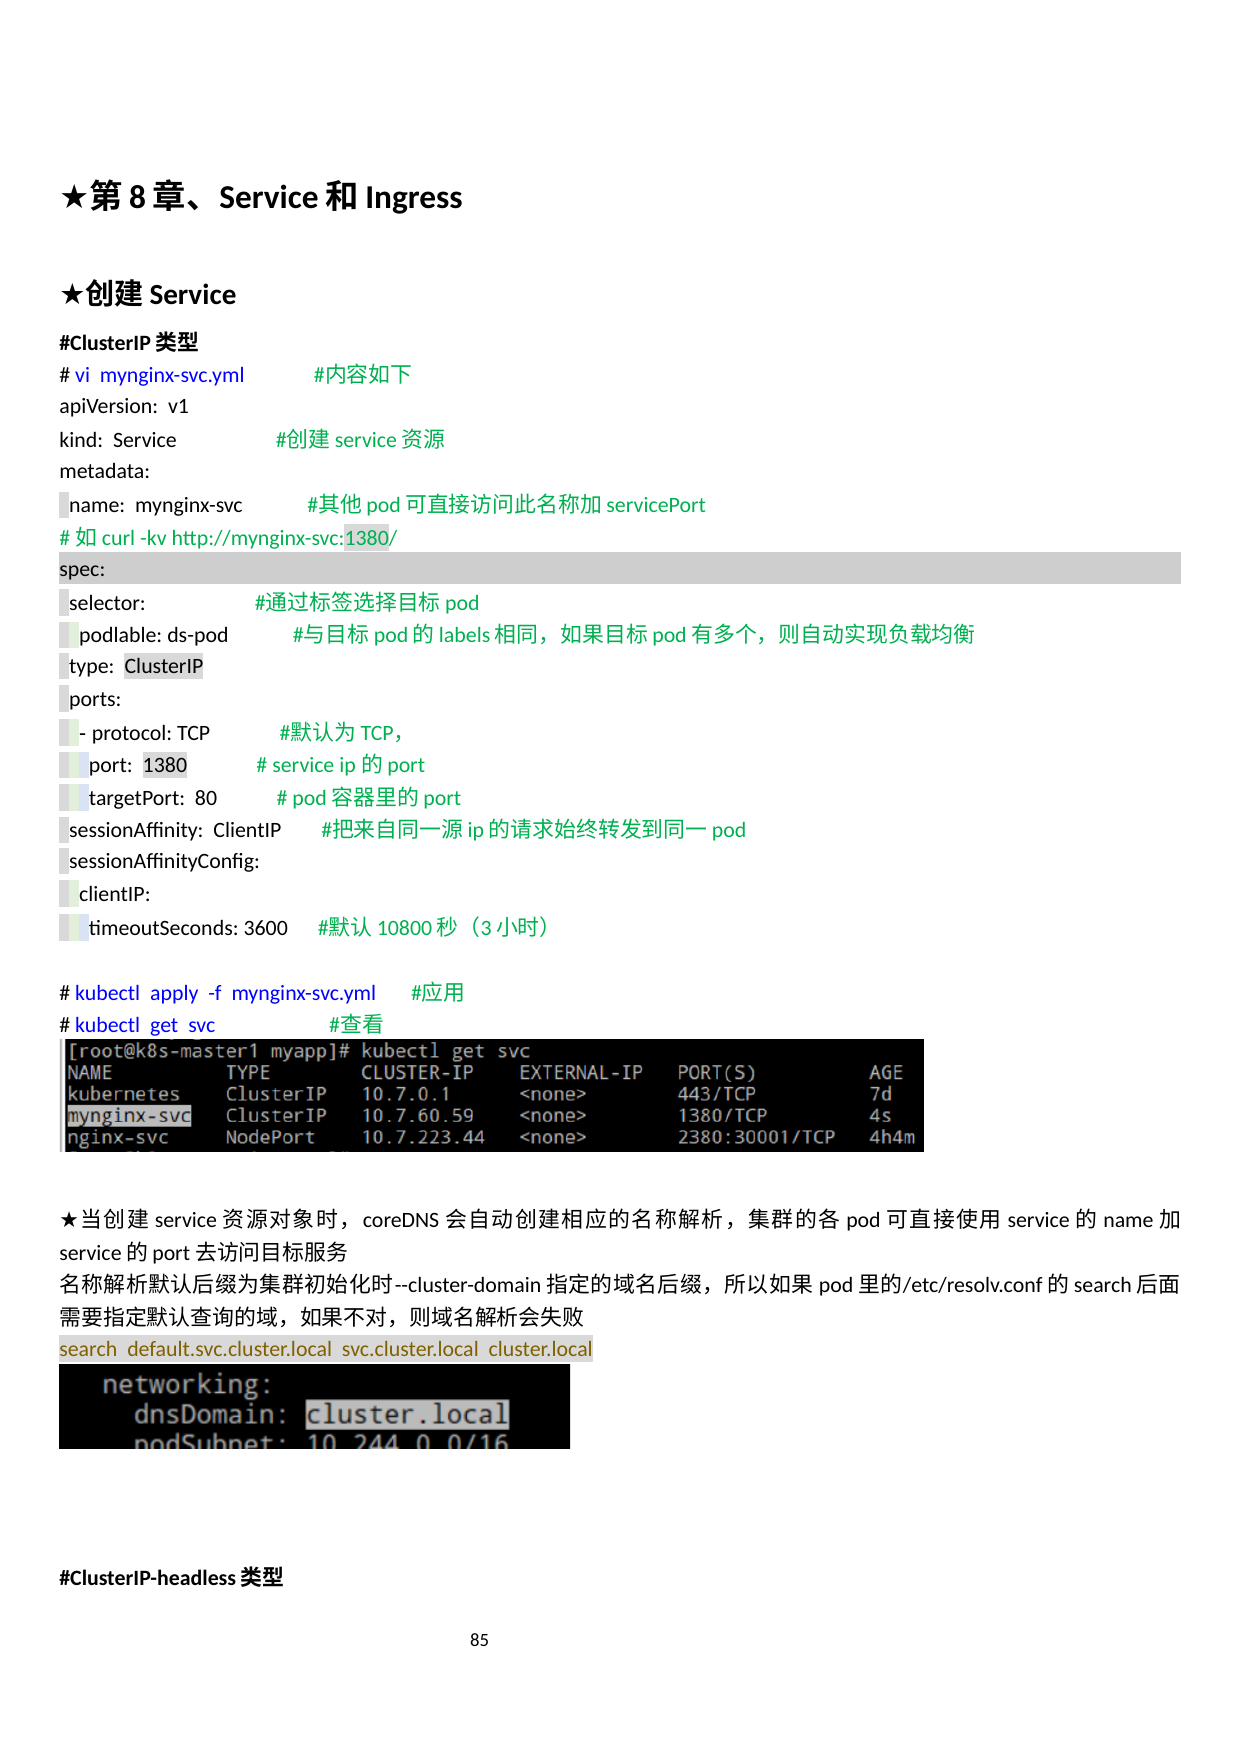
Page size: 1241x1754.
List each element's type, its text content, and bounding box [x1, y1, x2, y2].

text kind: Service #创建service资源 [59, 422, 1181, 454]
picture [59, 1039, 924, 1152]
text selector: #通过标签选择目标pod [59, 584, 1181, 617]
text ★第8章、Service和Ingress [59, 162, 1181, 227]
text type: ClusterIP [59, 649, 1181, 682]
text spec: [59, 552, 1181, 584]
text sessionAffinityConfig: [59, 844, 1181, 877]
text # kubectl apply -f mynginx-svc.yml #应用 [59, 974, 1181, 1007]
text #ClusterIP类型 [59, 324, 1181, 357]
text clientIP: [59, 877, 1181, 909]
text apiVersion: v1 [59, 389, 1181, 422]
text # kubectl get svc #查看 [59, 1007, 1181, 1039]
text - protocol: TCP #默认为TCP， [59, 714, 1181, 747]
text ★当创建service资源对象时，coreDNS会自动创建相应的名称解析，集群的各pod可直接使用service的name加service的port 去访问目标服务 [59, 1202, 1181, 1267]
text ★创建Service [59, 259, 1181, 324]
text name: mynginx-svc #其他pod可直接访问此名称加servicePort [59, 487, 1181, 519]
text metadata: [59, 454, 1181, 487]
picture [59, 1364, 571, 1449]
text timeoutSeconds: 3600 #默认10800秒（3小时） [59, 909, 1181, 942]
text search default.svc.cluster.local svc.cluster.local cluster.local [59, 1332, 1181, 1364]
text podlable: ds-pod #与目标pod的labels相同，如果目标pod有多个，则自动实现负载均衡 [59, 617, 1181, 649]
text sessionAffinity: ClientIP #把来自同一源ip的请求始终转发到同一pod [59, 812, 1181, 844]
text #ClusterIP-headless类型 [59, 1559, 1181, 1592]
text port: 1380 # service ip 的port [59, 747, 1181, 779]
text ports: [59, 682, 1181, 714]
text # 如 curl -kv http://mynginx-svc:1380/ [59, 519, 1181, 552]
text targetPort: 80 # pod容器里的port [59, 779, 1181, 812]
text 名称解析默认后缀为集群初始化时--cluster-domain指定的域名后缀，所以如果pod里的/etc/resolv.conf的search后面需要指定默认查询的域，如果不对，则域名解析会失败 [59, 1267, 1181, 1332]
text # vi mynginx-svc.yml #内容如下 [59, 357, 1181, 389]
